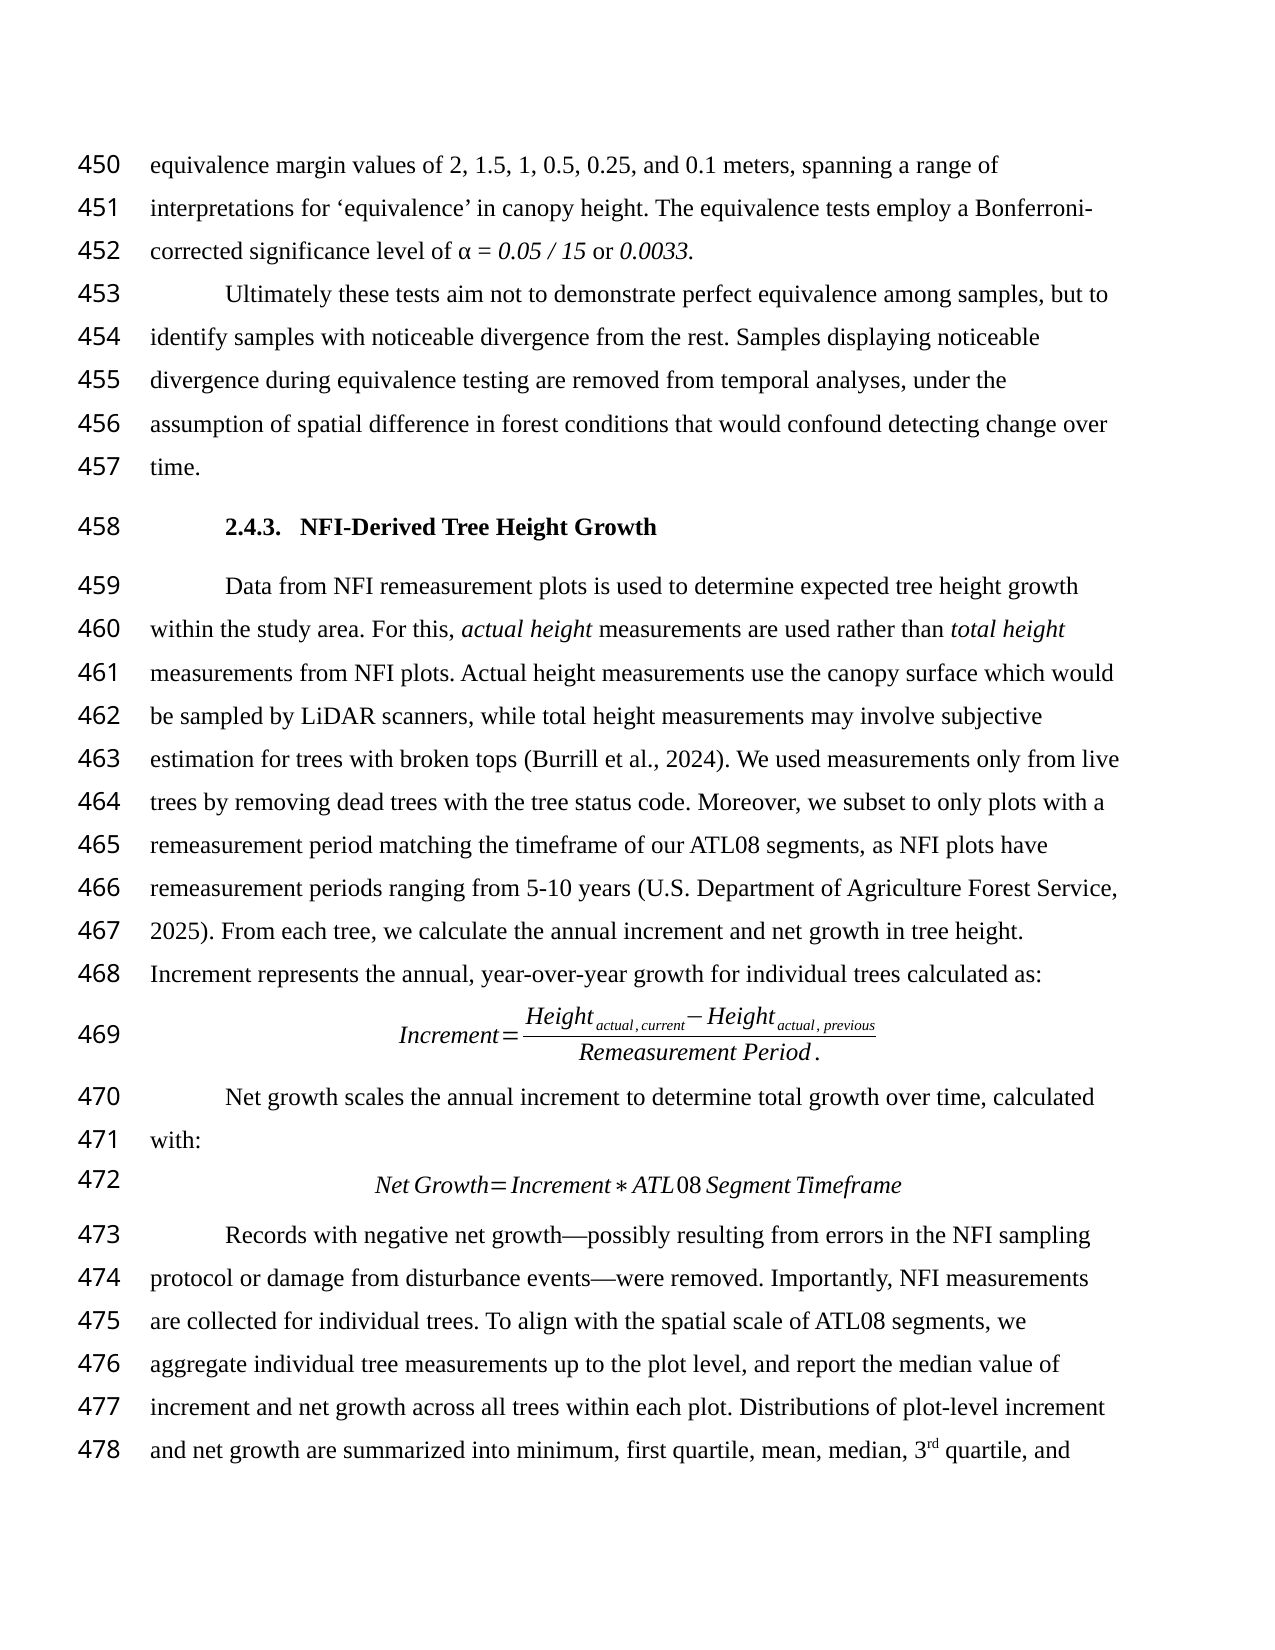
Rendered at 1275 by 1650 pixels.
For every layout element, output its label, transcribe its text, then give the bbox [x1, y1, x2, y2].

text Data from NFI remeasurement plots is used to determine expected tree height growth within the study area. For this, actual height measurements are used rather than total height measurements from NFI plots. Actual height measurements use the canopy surface which would be sampled by LiDAR scanners, while total height measurements may involve subjective estimation for trees with broken tops (Burrill et al., 2024). We used measurements only from live trees by removing dead trees with the tree status code. Moreover, we subset to only plots with a remeasurement period matching the timeframe of our ATL08 segments, as NFI plots have remeasurement periods ranging from 5-10 years (U.S. Department of Agriculture Forest Service, 2025). From each tree, we calculate the annual increment and net growth in tree height. Increment represents the annual, year-over-year growth for individual trees calculated as: [150, 571, 1125, 988]
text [150, 1220, 1125, 1464]
list NFI-Derived Tree Height Growth [225, 512, 1125, 540]
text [150, 150, 1125, 265]
text Ultimately these tests aim not to demonstrate perfect equivalence among samples, but to identify samples with noticeable divergence from the rest. Samples displaying noticeable divergence during equivalence testing are removed from temporal analyses, under the assumption of spatial difference in forest conditions that would confound detecting change over time. [150, 279, 1125, 481]
text Net growth scales the annual increment to determine total growth over time, calculated with: [150, 1082, 1125, 1154]
